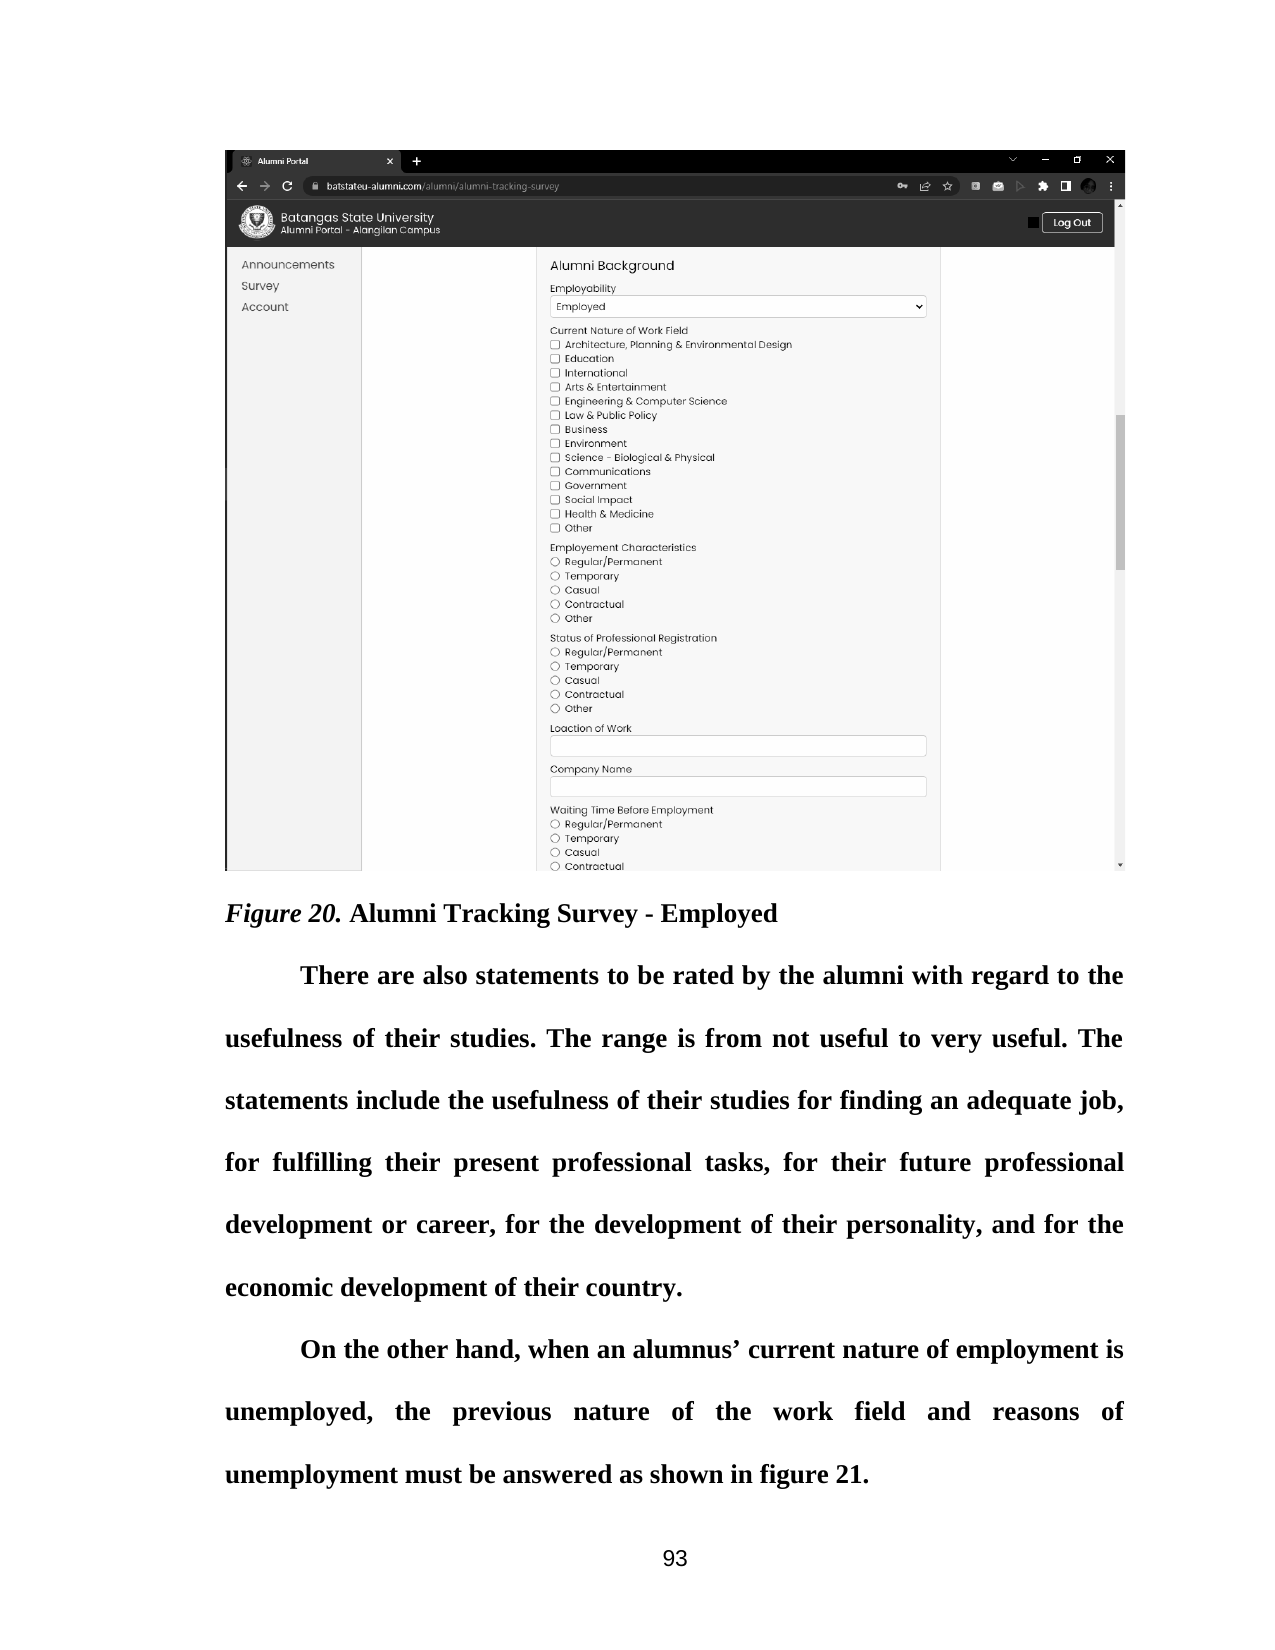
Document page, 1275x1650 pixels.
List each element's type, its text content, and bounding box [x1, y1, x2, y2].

text Figure 20. Alumni Tracking Survey - Employed [225, 897, 1125, 928]
picture [225, 150, 1125, 871]
text On the other hand, when an alumnus’ current nature of employment is unemployed, the previous nature of the work field and reasons of unemployment must be answered as shown in figure 21. [225, 1333, 1125, 1489]
text There are also statements to be rated by the alumni with regard to the usefulness of their studies. The range is from not useful to very useful. The statements include the usefulness of their studies for finding an adequate job, for fulfilling their present professional tasks, for their future professional development or career, for the development of their personality, and for the economic development of their country. [225, 959, 1125, 1302]
